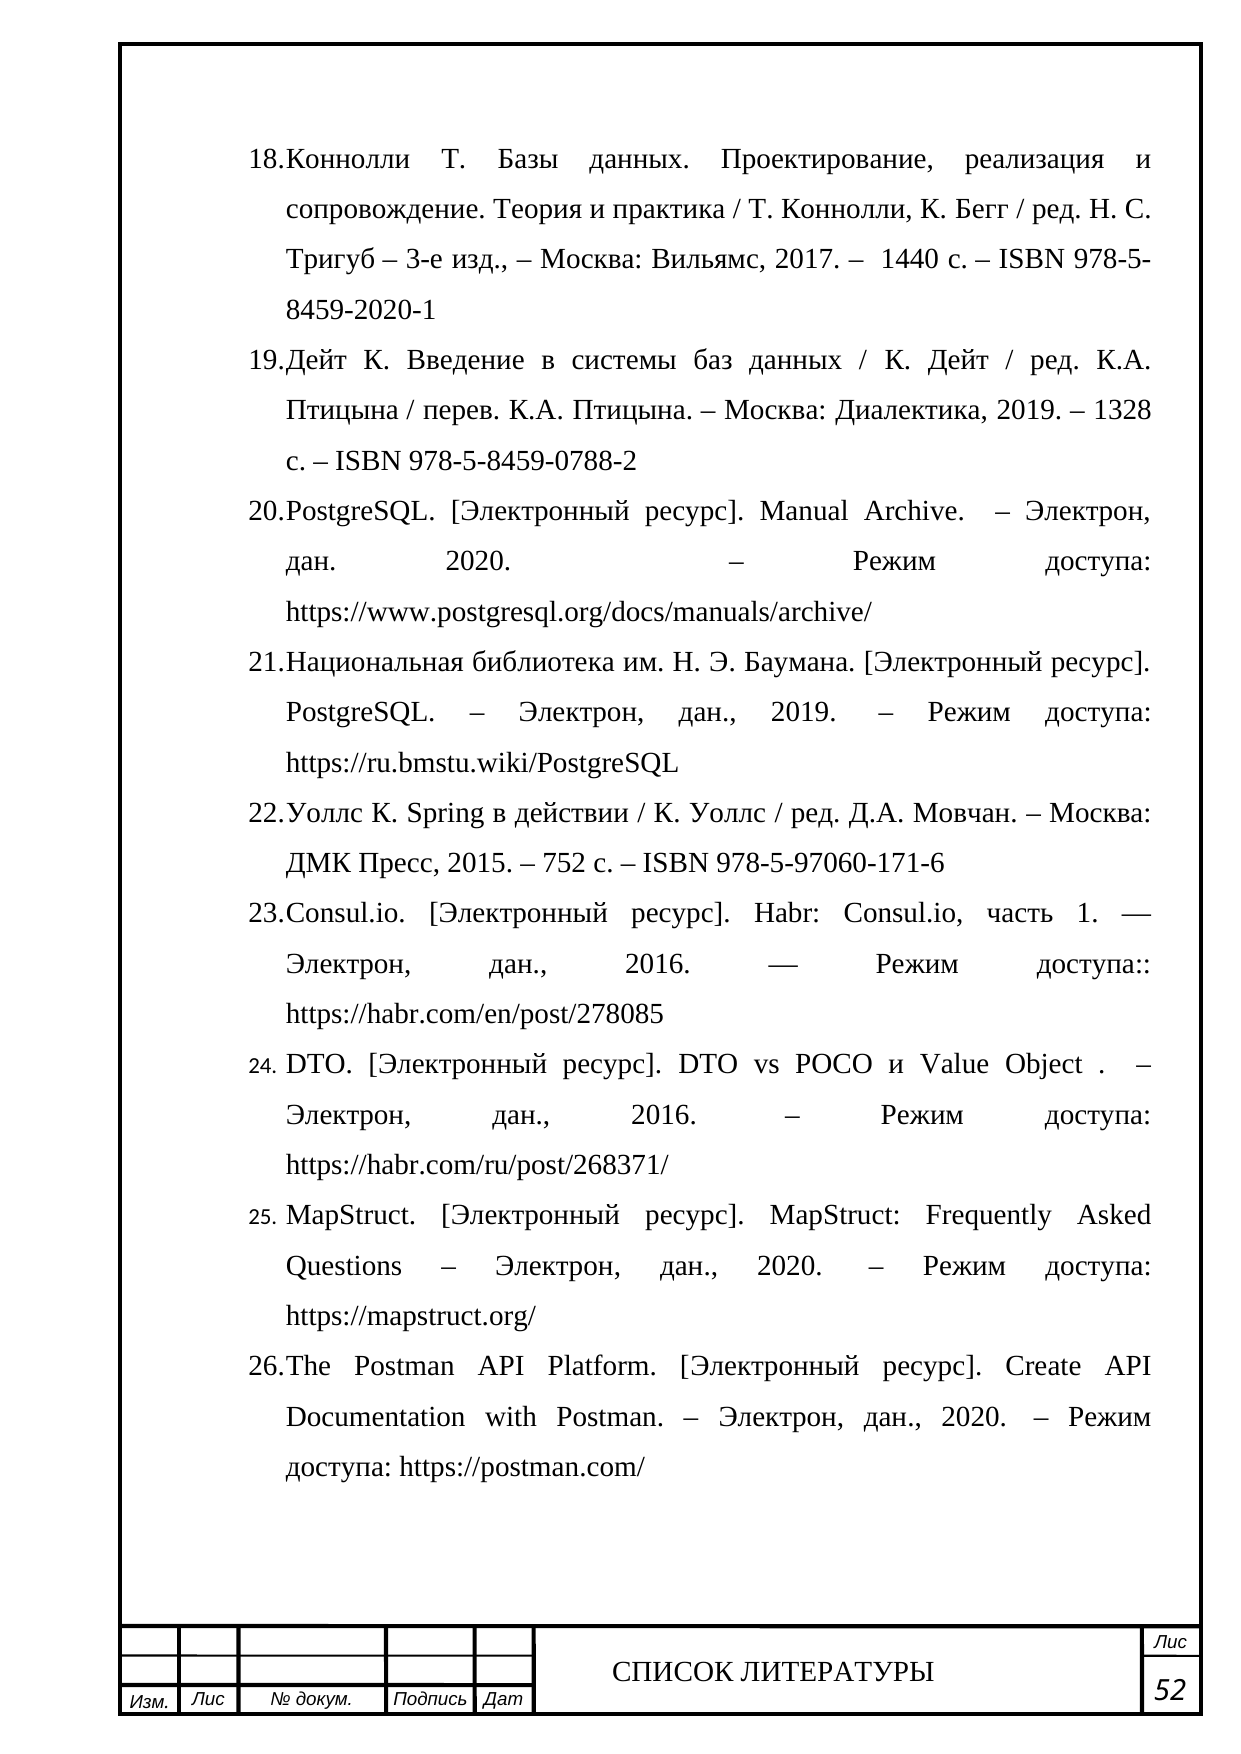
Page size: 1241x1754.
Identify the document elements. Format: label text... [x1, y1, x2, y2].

list Национальная библиотека им. Н. Э. Баумана. [Электронный ресурс]. PostgreSQL. – Электрон, дан., 2019. – Режим доступа: https://ru.bmstu.wiki/PostgreSQL [248, 644, 1152, 778]
list MapStruct. [Электронный ресурс]. MapStruct: Frequently Asked Questions – Электрон, дан., 2020. – Режим доступа: https://mapstruct.org/ [248, 1197, 1152, 1332]
list Уоллс К. Spring в действии / К. Уоллс / ред. Д.А. Мовчан. – Москва: ДМК Пресс, 2015. – 752 c. – ISBN 978-5-97060-171-6 [248, 795, 1152, 879]
list Коннолли Т. Базы данных. Проектирование, реализация и сопровождение. Теория и практика / Т. Коннолли, К. Бегг / ред. Н. С. Тригуб – 3-е изд., – Москва: Вильямс, 2017. – 1440 с. – ISBN 978-5-8459-2020-1 [248, 141, 1152, 325]
list PostgreSQL. [Электронный ресурс]. Manual Archive. – Электрон, дан. 2020. – Режим доступа: https://www.postgresql.org/docs/manuals/archive/ [248, 493, 1152, 627]
list Дейт К. Введение в системы баз данных / К. Дейт / ред. К.А. Птицына / перев. К.А. Птицына. – Москва: Диалектика, 2019. – 1328 c. – ISBN 978-5-8459-0788-2 [248, 342, 1152, 476]
list Consul.io. [Электронный ресурс]. Habr: Consul.io, часть 1. — Электрон, дан., 2016. — Режим доступа:: https://habr.com/en/post/278085 [248, 896, 1152, 1030]
list DTO. [Электронный ресурс]. DTO vs POCO и Value Object . – Электрон, дан., 2016. – Режим доступа: https://habr.com/ru/post/268371/ [248, 1047, 1152, 1181]
list The Postman API Platform. [Электронный ресурс]. Create API Documentation with Postman. – Электрон, дан., 2020. – Режим доступа: https://postman.com/ [248, 1348, 1152, 1483]
